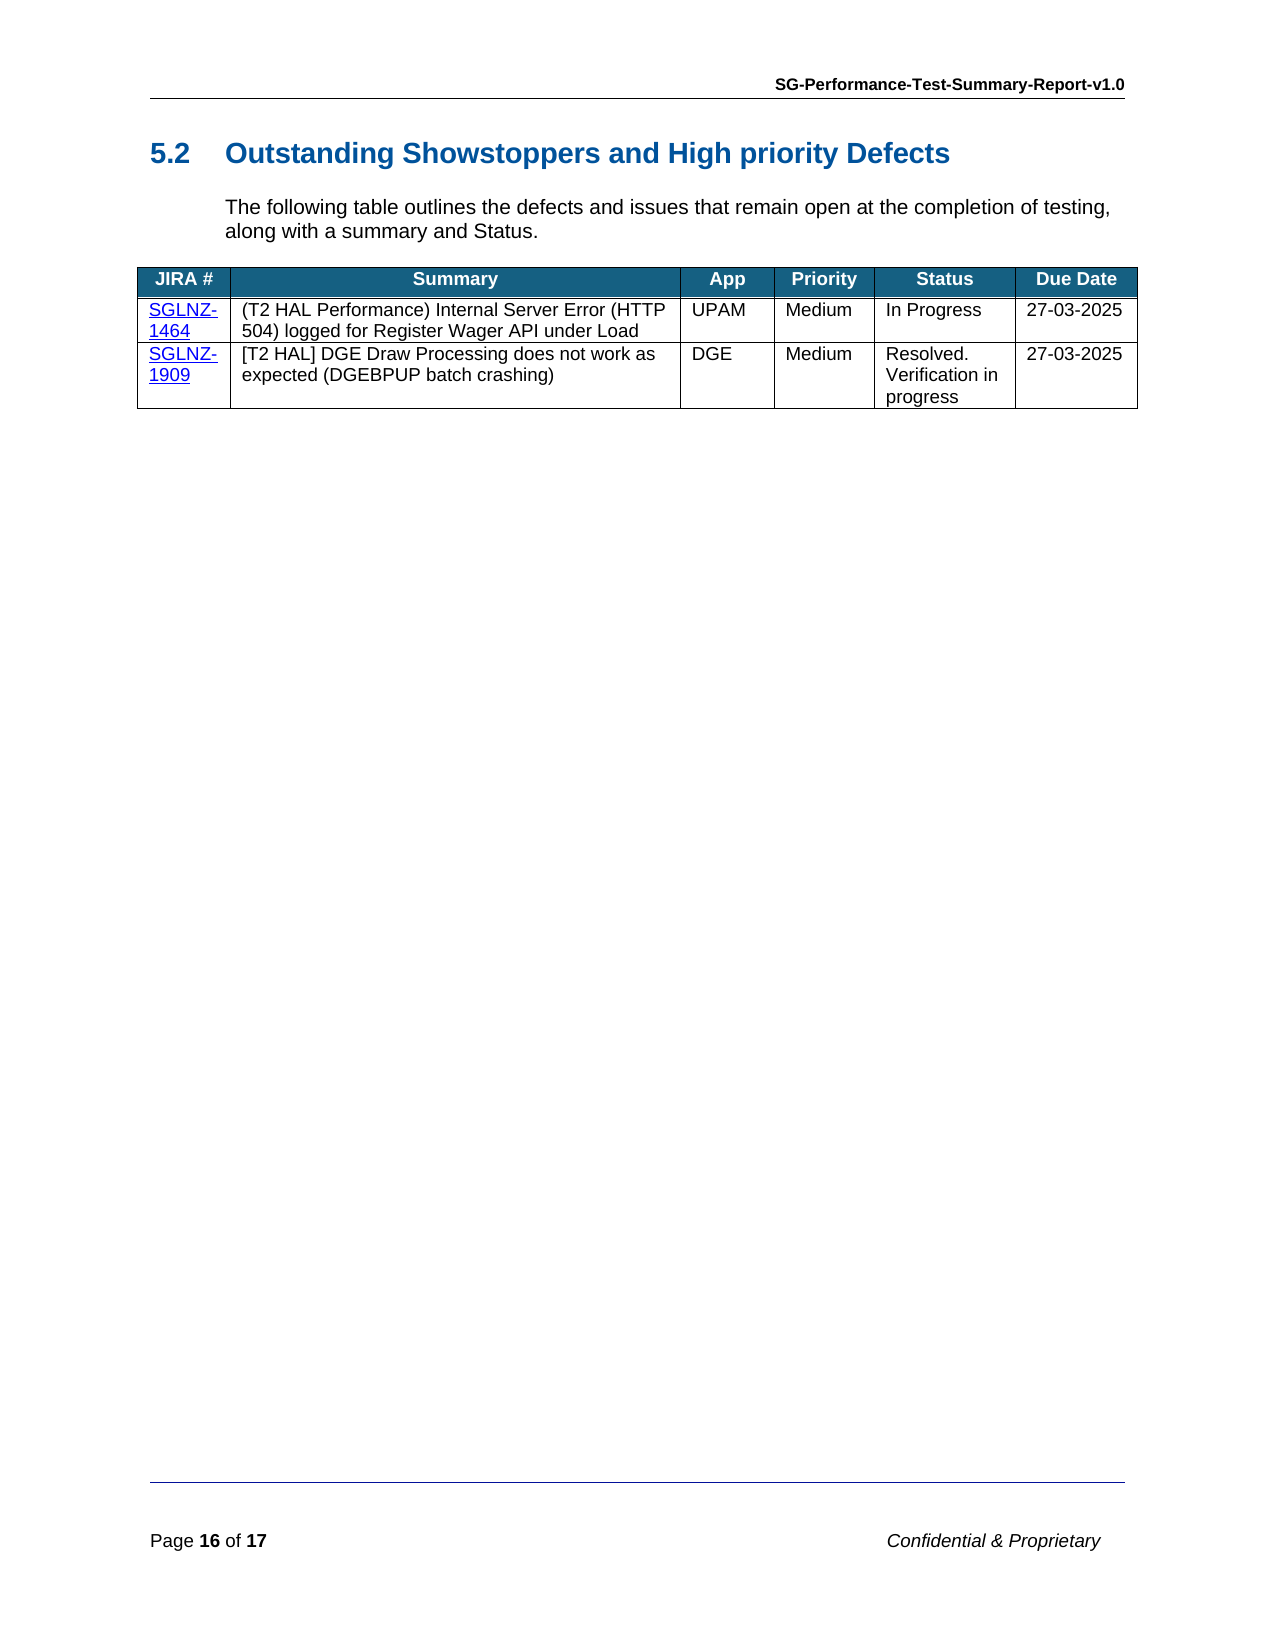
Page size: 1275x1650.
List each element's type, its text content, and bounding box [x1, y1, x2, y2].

table_cell (T2 HAL Performance) Internal Server Error (HTTP 504) logged for Register Wager API under Load [231, 299, 680, 342]
table_cell DGE [681, 343, 774, 407]
table_header App [681, 268, 774, 297]
table_cell 27-03-2025 [1016, 299, 1137, 342]
table_header Priority [775, 268, 874, 297]
table_cell UPAM [681, 299, 774, 342]
table_cell Medium [775, 299, 874, 342]
table_header JIRA # [138, 268, 230, 297]
table_header Summary [231, 268, 680, 297]
table_cell 27-03-2025 [1016, 343, 1137, 407]
table_cell SGLNZ-1909 [138, 343, 230, 407]
table_cell In Progress [875, 299, 1015, 342]
table_cell Resolved. Verification in progress [875, 343, 1015, 407]
table_cell Medium [775, 343, 874, 407]
text The following table outlines the defects and issues that remain open at the completion of testing, along with a summary and Status. [225, 195, 1125, 243]
table_header Status [875, 268, 1015, 297]
table_header Due Date [1016, 268, 1137, 297]
subtitle Outstanding Showstoppers and High priority Defects [150, 136, 1125, 170]
table_cell [T2 HAL] DGE Draw Processing does not work as expected (DGEBPUP batch crashing) [231, 343, 680, 407]
table_cell SGLNZ-1464 [138, 299, 230, 342]
